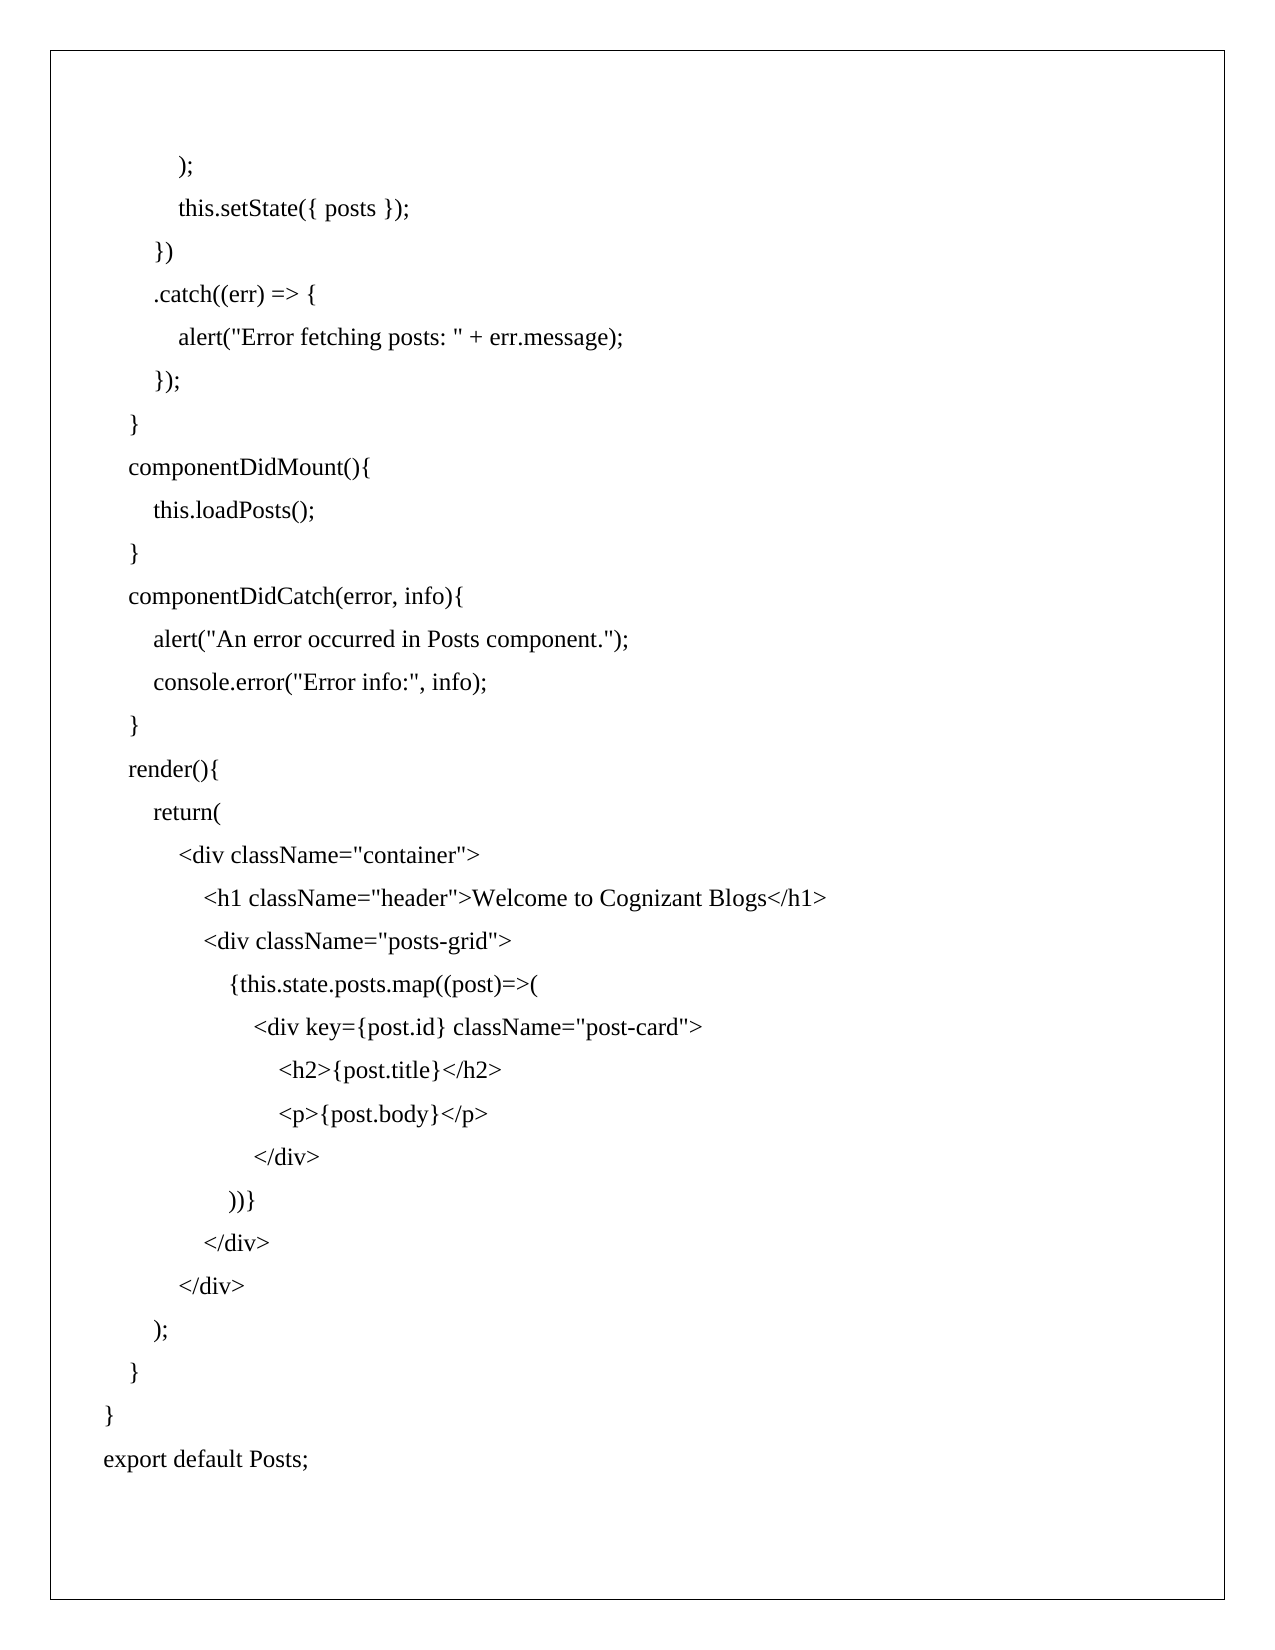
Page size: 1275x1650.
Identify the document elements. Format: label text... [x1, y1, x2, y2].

text </div> [103, 1142, 1181, 1171]
text componentDidMount(){ [103, 452, 1181, 481]
text componentDidCatch(error, info){ [103, 581, 1181, 610]
text {this.state.posts.map((post)=>( [103, 969, 1181, 998]
text <h1 className="header">Welcome to Cognizant Blogs</h1> [103, 883, 1181, 912]
text render(){ [103, 754, 1181, 782]
text this.loadPosts(); [103, 495, 1181, 524]
text alert("Error fetching posts: " + err.message); [103, 322, 1181, 351]
text <p>{post.body}</p> [103, 1099, 1181, 1127]
text ); [103, 1314, 1181, 1343]
text }); [103, 366, 1181, 394]
text }) [103, 236, 1181, 265]
text ); [103, 150, 1181, 179]
text <div className="posts-grid"> [103, 926, 1181, 955]
text ))} [103, 1185, 1181, 1214]
text export default Posts; [103, 1444, 1181, 1472]
text <h2>{post.title}</h2> [103, 1056, 1181, 1084]
text } [103, 1401, 1181, 1429]
text } [103, 409, 1181, 437]
text } [103, 711, 1181, 739]
text this.setState({ posts }); [103, 193, 1181, 222]
text console.error("Error info:", info); [103, 667, 1181, 696]
text </div> [103, 1271, 1181, 1300]
text <div className="container"> [103, 840, 1181, 869]
text return( [103, 797, 1181, 826]
text .catch((err) => { [103, 279, 1181, 308]
text } [103, 538, 1181, 567]
text alert("An error occurred in Posts component."); [103, 624, 1181, 653]
text } [103, 1357, 1181, 1386]
text </div> [103, 1228, 1181, 1257]
text <div key={post.id} className="post-card"> [103, 1012, 1181, 1041]
